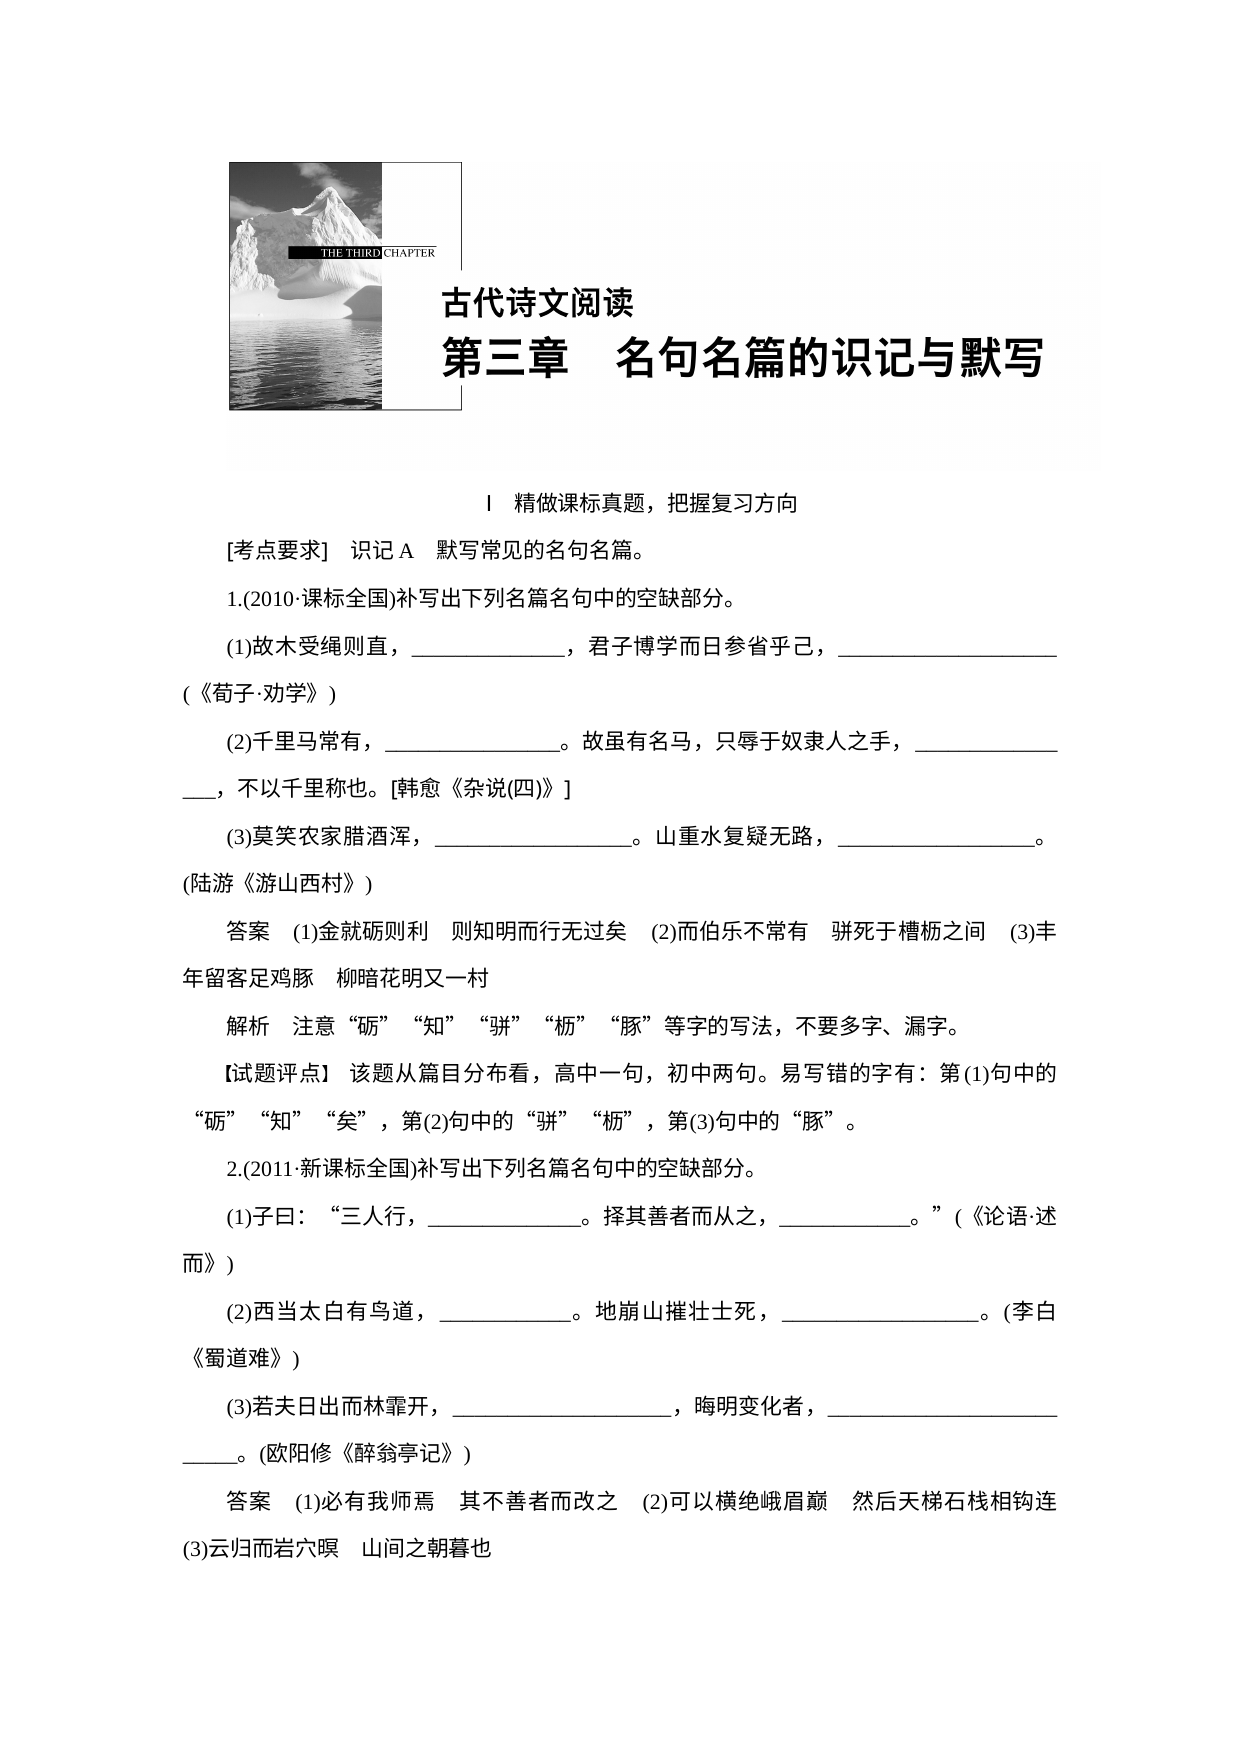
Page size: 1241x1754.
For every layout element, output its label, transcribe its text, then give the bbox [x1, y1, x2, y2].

text Ⅰ 精做课标真题，把握复习方向 [183, 486, 1058, 518]
text 1.(2010·课标全国)补写出下列名篇名句中的空缺部分。 [183, 581, 1058, 613]
text 2.(2011·新课标全国)补写出下列名篇名句中的空缺部分。 [183, 1151, 1058, 1183]
text 试题评点 该题从篇目分布看，高中一句，初中两句。易写错的字有：第(1)句中的“砺”“知”“矣”，第(2)句中的“骈”“枥”，第(3)句中的“豚”。 [183, 1056, 1058, 1135]
text (3)若夫日出而林霏开，____________________，晦明变化者，__________________________。(欧阳修《醉翁亭记》) [183, 1389, 1058, 1468]
text 解析 注意“砺”“知”“骈”“枥”“豚”等字的写法，不要多字、漏字。 [183, 1009, 1058, 1040]
text (2)西当太白有鸟道，____________。地崩山摧壮士死，__________________。(李白《蜀道难》) [183, 1294, 1058, 1373]
picture [226, 1065, 232, 1082]
text (3)莫笑农家腊酒浑，__________________。山重水复疑无路，__________________。(陆游《游山西村》) [183, 819, 1058, 898]
text 答案 (1)必有我师焉 其不善者而改之 (2)可以横绝峨眉巅 然后天梯石栈相钩连 (3)云归而岩穴暝 山间之朝暮也 [183, 1484, 1058, 1563]
picture [322, 1065, 328, 1082]
text 答案 (1)金就砺则利 则知明而行无过矣 (2)而伯乐不常有 骈死于槽枥之间 (3)丰年留客足鸡豚 柳暗花明又一村 [183, 914, 1058, 993]
text (2)千里马常有，________________。故虽有名马，只辱于奴隶人之手，________________，不以千里称也。[韩愈《杂说(四)》] [183, 724, 1058, 803]
picture [226, 162, 1101, 471]
text (1)子曰：“三人行，______________。择其善者而从之，____________。”(《论语·述而》) [183, 1199, 1058, 1278]
text (1)故木受绳则直，______________，君子博学而日参省乎己，____________________。(《荀子·劝学》) [183, 629, 1058, 708]
text [考点要求] 识记A 默写常见的名句名篇。 [183, 533, 1058, 565]
